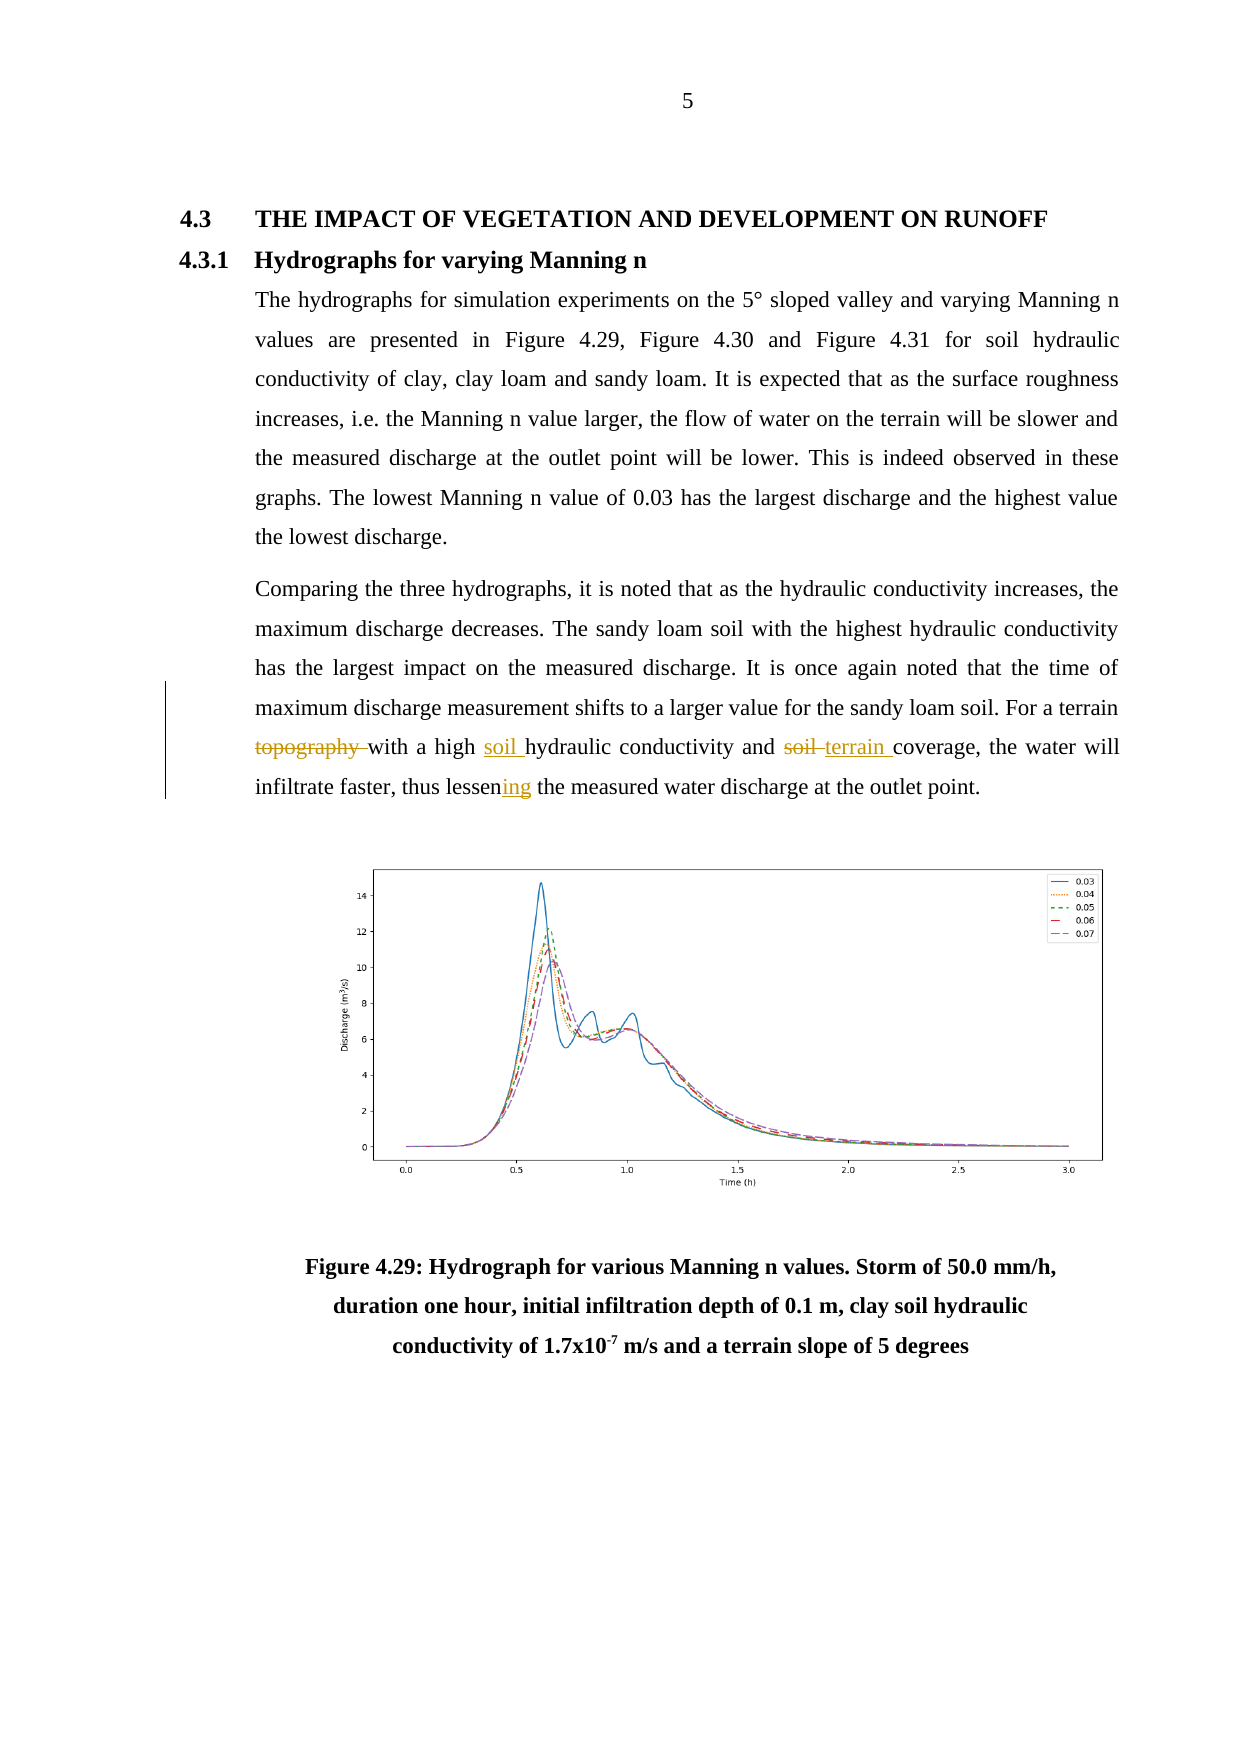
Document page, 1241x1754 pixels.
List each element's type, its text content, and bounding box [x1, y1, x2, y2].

subtitle Hydrographs for varying Manning n [179, 245, 1120, 274]
text Comparing the three hydrographs, it is noted that as the hydraulic conductivity increases, the maximum discharge decreases. The sandy loam soil with the highest hydraulic conductivity has the largest impact on the measured discharge. It is once again noted that the time of maximum discharge measurement shifts to a larger value for the sandy loam soil. For a terrain with a high hydraulic conductivity and coverage, the water will infiltrate faster, thus lessen the measured water discharge at the outlet point. [255, 575, 1120, 799]
picture [255, 824, 1196, 1201]
subtitle The impact of vegetation and development on runoff [180, 204, 1120, 233]
